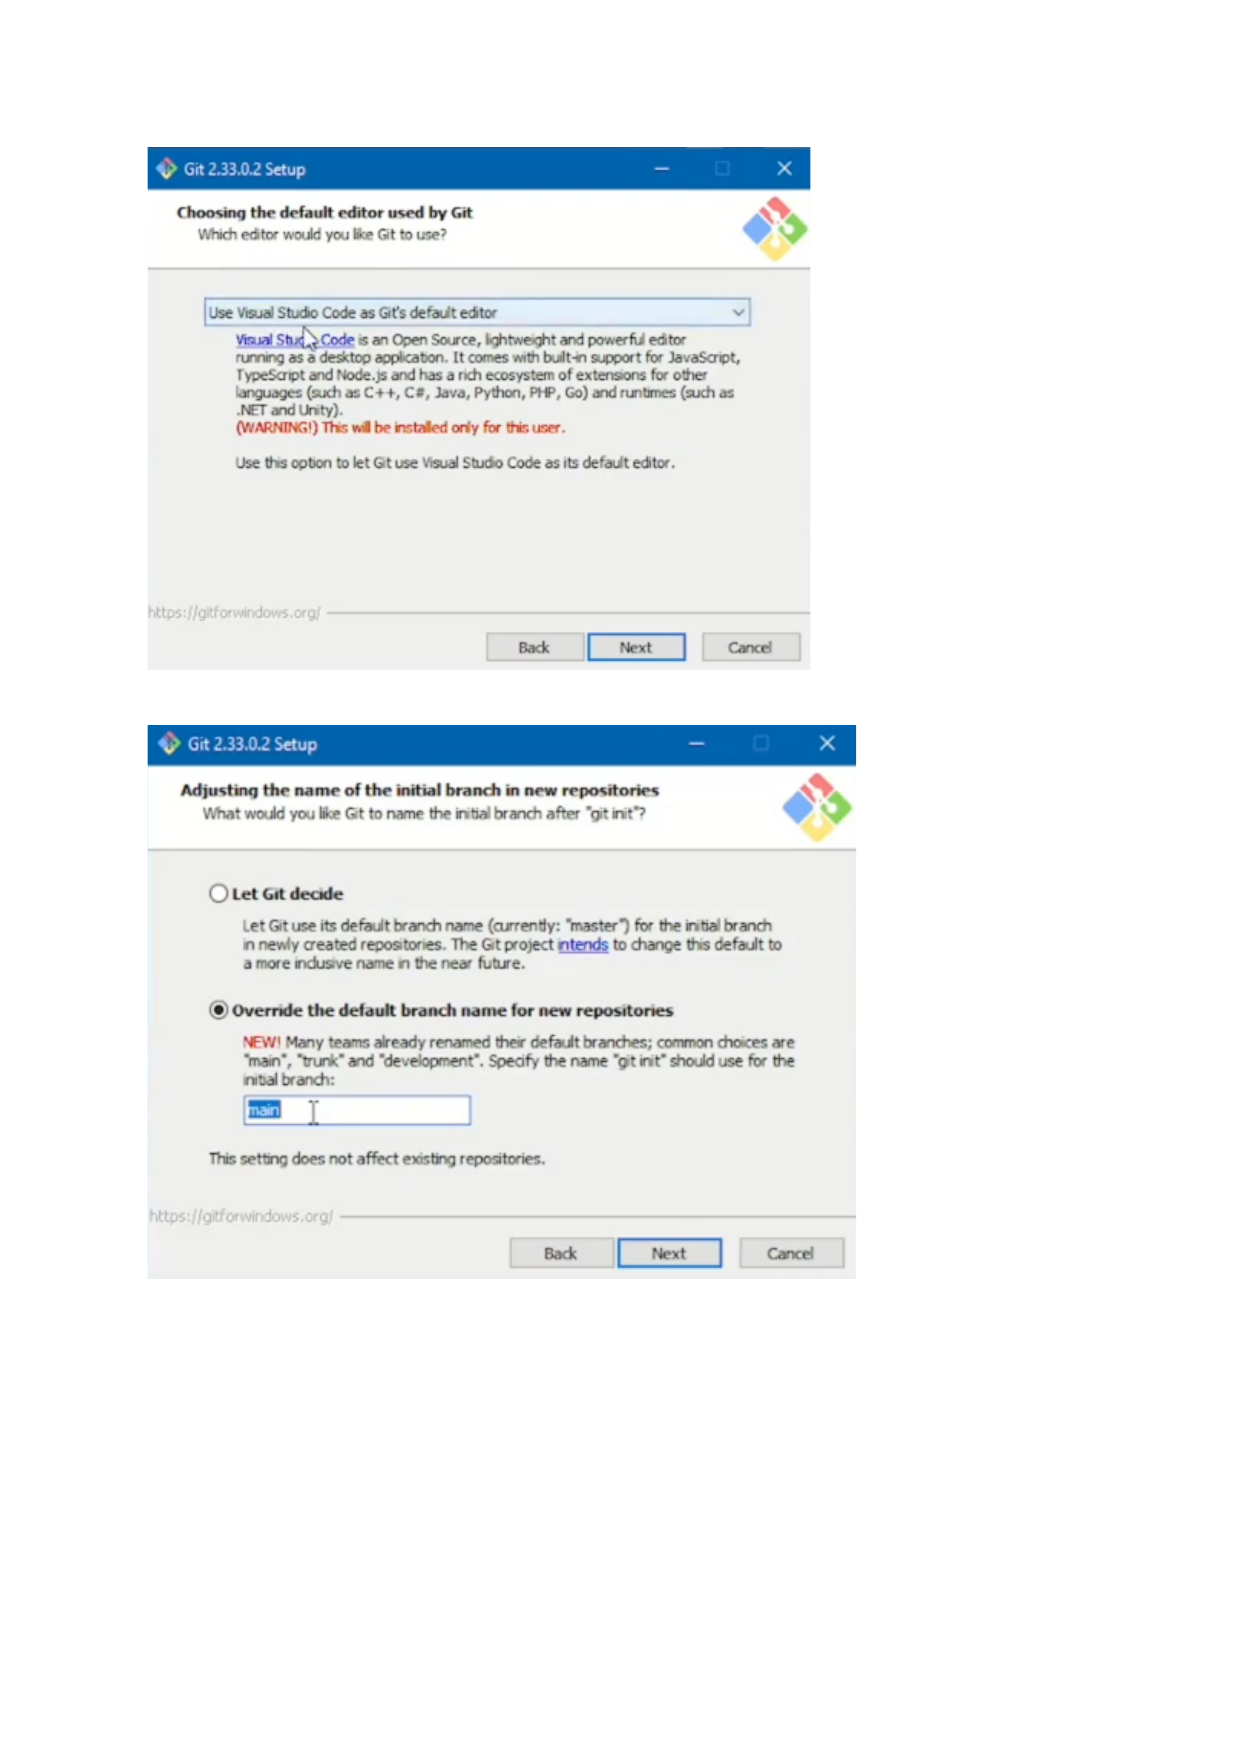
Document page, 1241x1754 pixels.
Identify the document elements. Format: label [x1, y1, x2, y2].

picture [147, 725, 857, 1279]
picture [147, 147, 811, 670]
